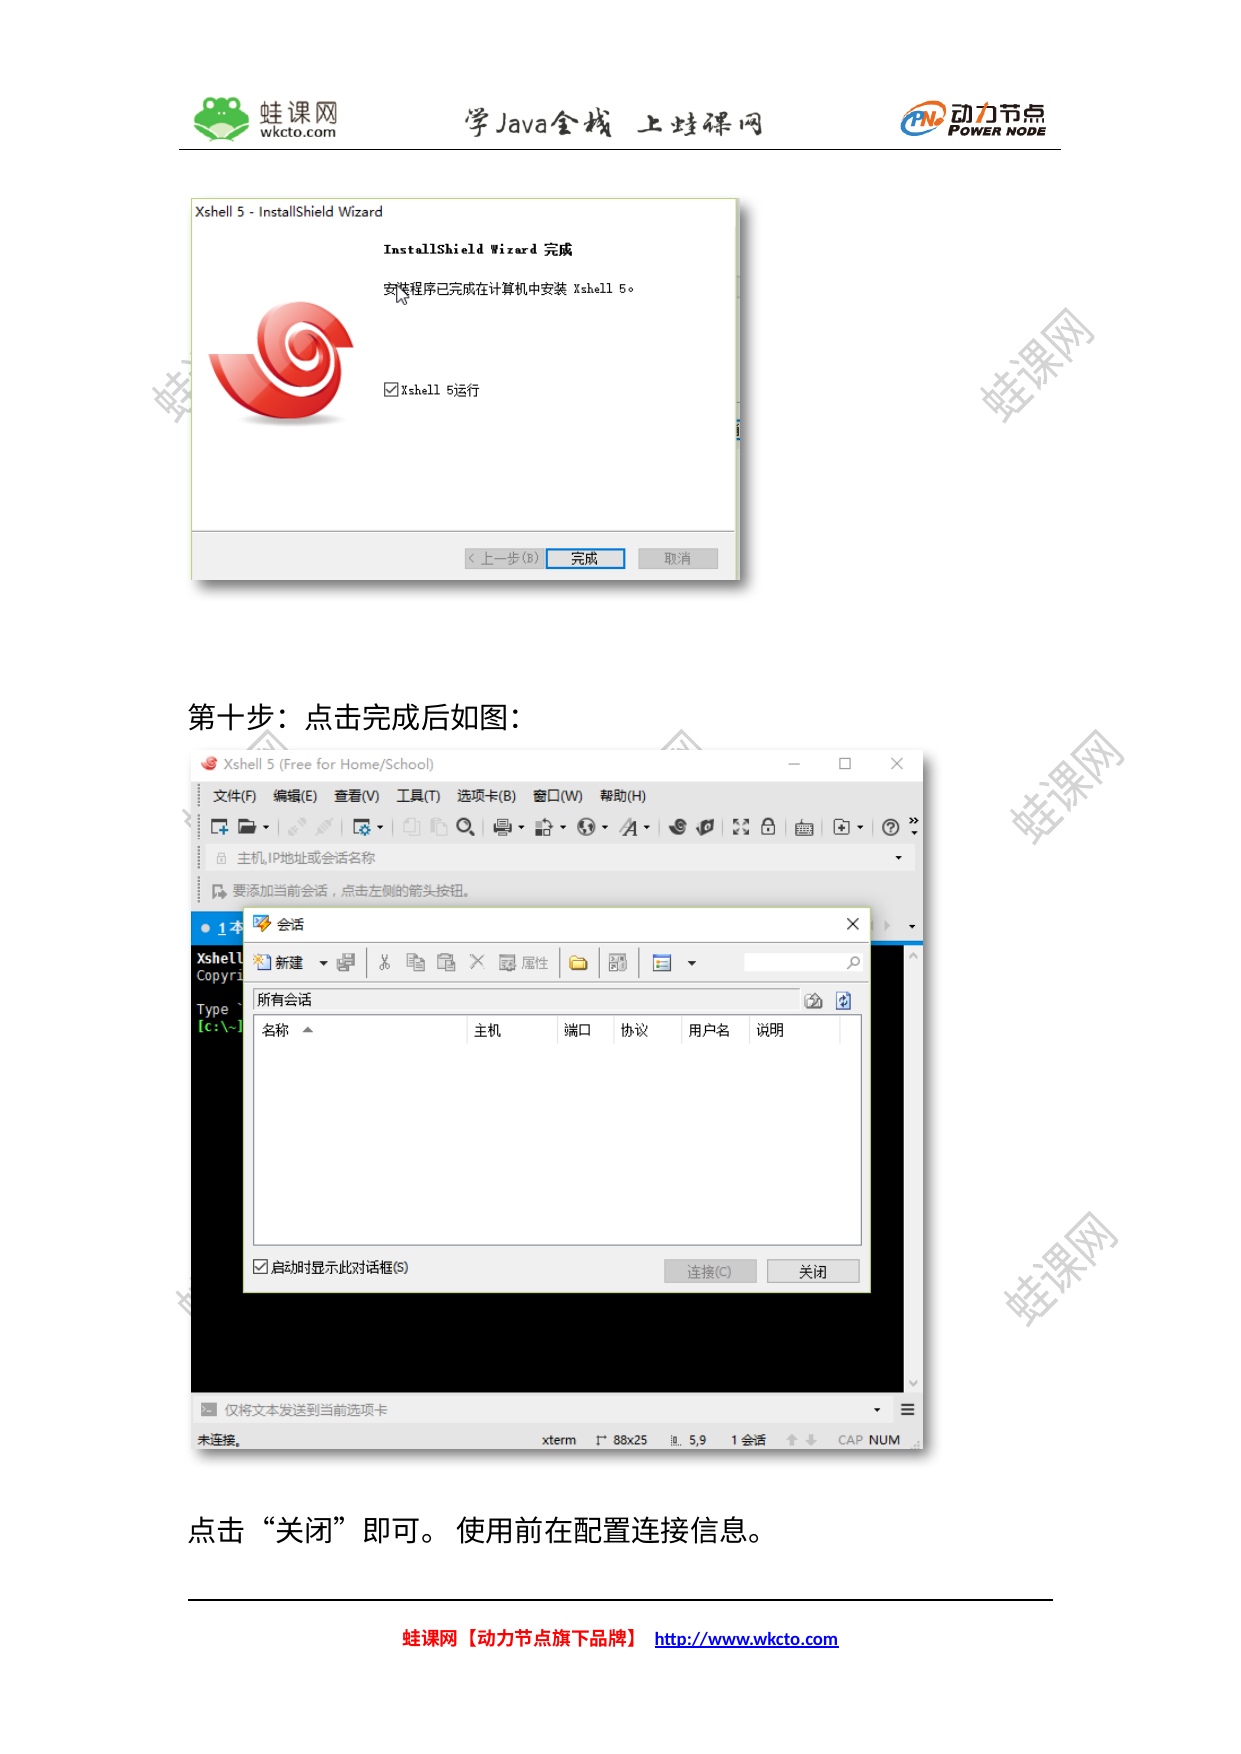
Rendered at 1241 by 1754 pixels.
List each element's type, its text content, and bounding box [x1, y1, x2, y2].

text 第十步：点击完成后如图： [187, 683, 1053, 748]
picture [191, 750, 923, 1449]
text 点击“关闭”即可。 使用前在配置连接信息。 [187, 1496, 1053, 1561]
picture [187, 90, 1049, 147]
picture [191, 198, 740, 580]
